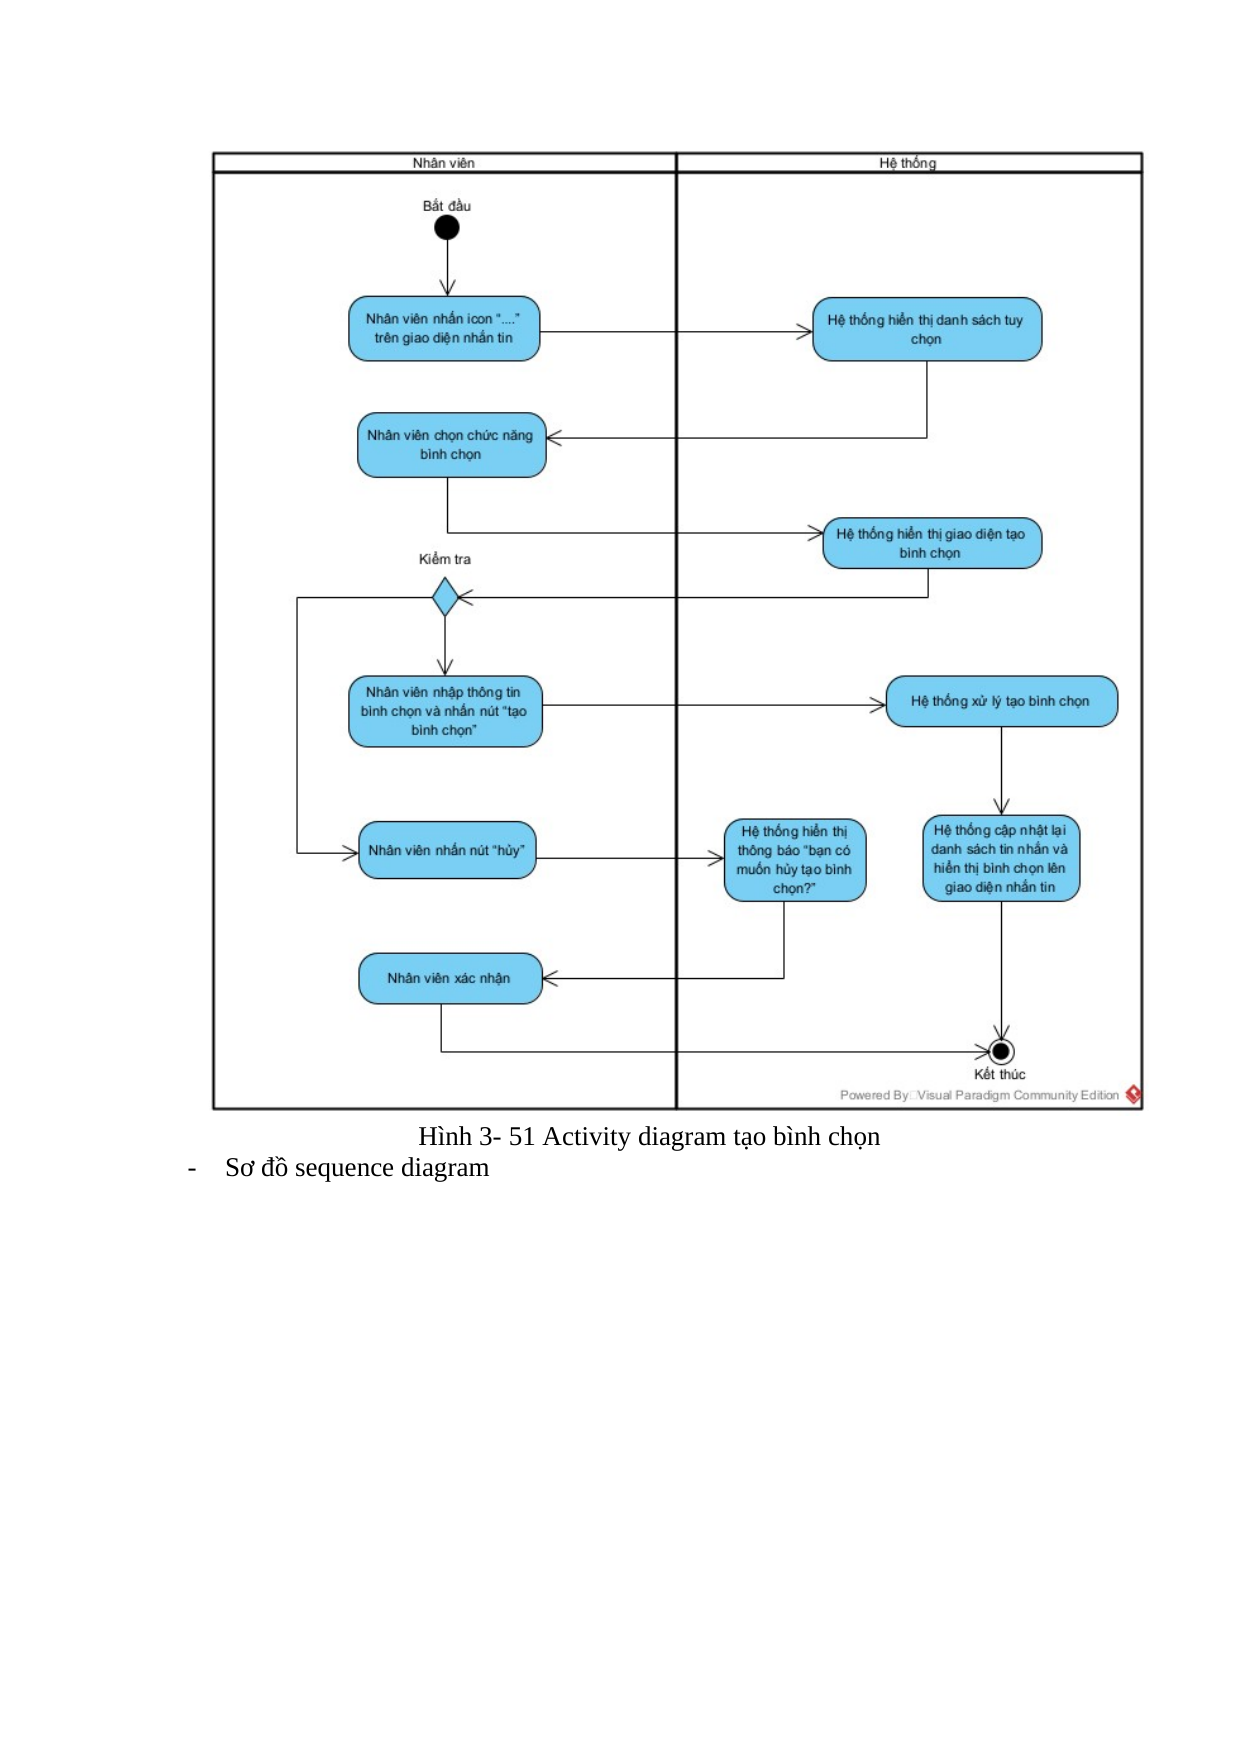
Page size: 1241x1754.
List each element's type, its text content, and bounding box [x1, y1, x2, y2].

list Sơ đồ sequence diagram [187, 1151, 1090, 1182]
picture [208, 150, 1149, 1116]
